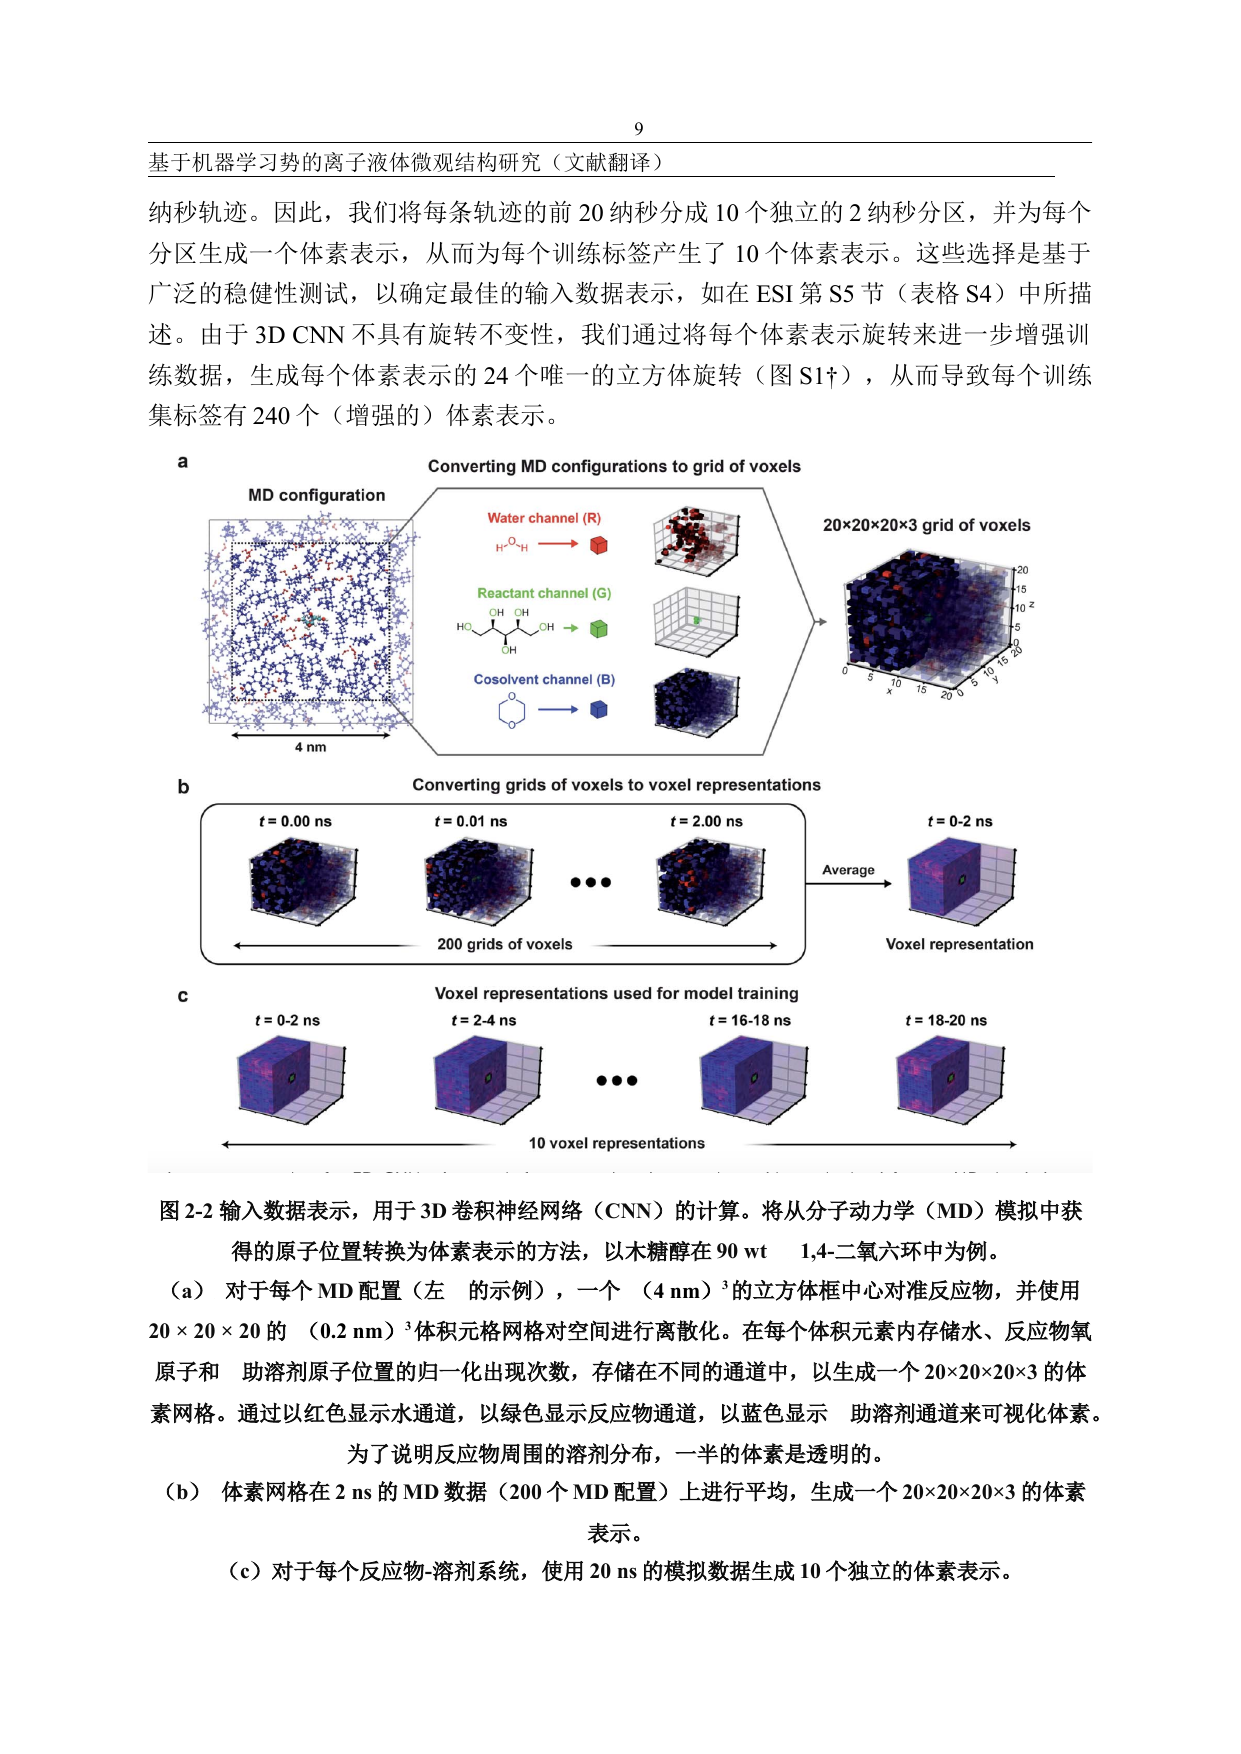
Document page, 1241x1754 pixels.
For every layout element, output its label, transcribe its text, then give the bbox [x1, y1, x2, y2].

picture [147, 438, 1093, 1173]
text 图2-2 输入数据表示，用于3D卷积神经网络（CNN）的计算。将从分子动力学（MD）模拟中获得的原子位置转换为体素表示的方法，以木糖醇在90 wt％ 1,4-二氧六环中为例。 [148, 1193, 1092, 1267]
text （c）对于每个反应物-溶剂系统，使用20 ns的模拟数据生成10个独立的体素表示。 [148, 1554, 1092, 1586]
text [148, 196, 1092, 431]
text （b） 体素网格在2 ns的MD数据（200个MD配置）上进行平均，生成一个20×20×20×3的体素表示。 [148, 1474, 1092, 1548]
text （a） 对于每个MD配置（左侧的示例），一个 （4 nm）3的立方体框中心对准反应物，并使用20 × 20 × 20的 （0.2 nm）3体积元格网格对空间进行离散化。在每个体积元素内存储水、反应物氧原子和辅助溶剂原子位置的归一化出现次数，存储在不同的通道中，以生成一个20×20×20×3的体素网格。通过以红色显示水通道，以绿色显示反应物通道，以蓝色显示辅助溶剂通道来可视化体素。为了说明反应物周围的溶剂分布，一半的体素是透明的。 [148, 1273, 1092, 1468]
